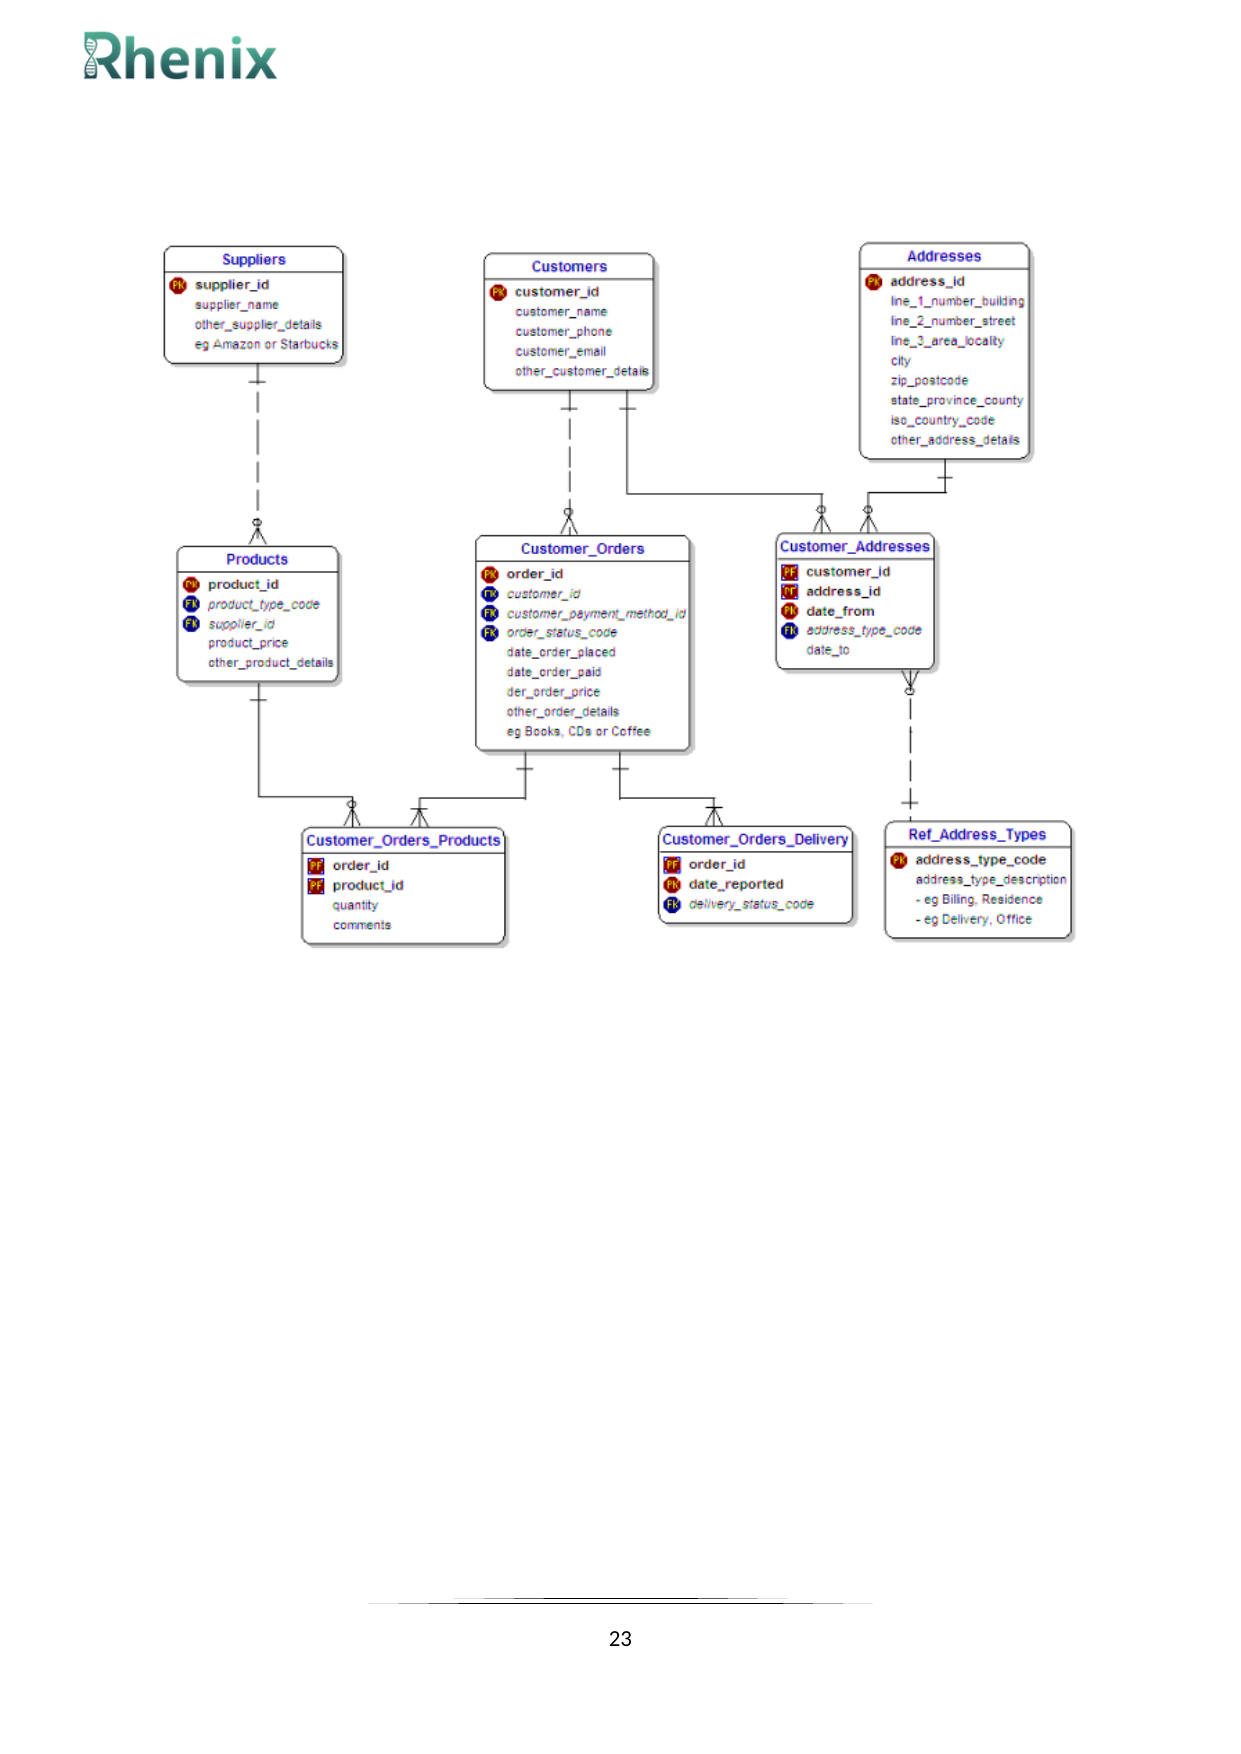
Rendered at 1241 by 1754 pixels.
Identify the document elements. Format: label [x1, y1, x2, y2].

picture [76, 23, 283, 88]
picture [150, 223, 1090, 955]
